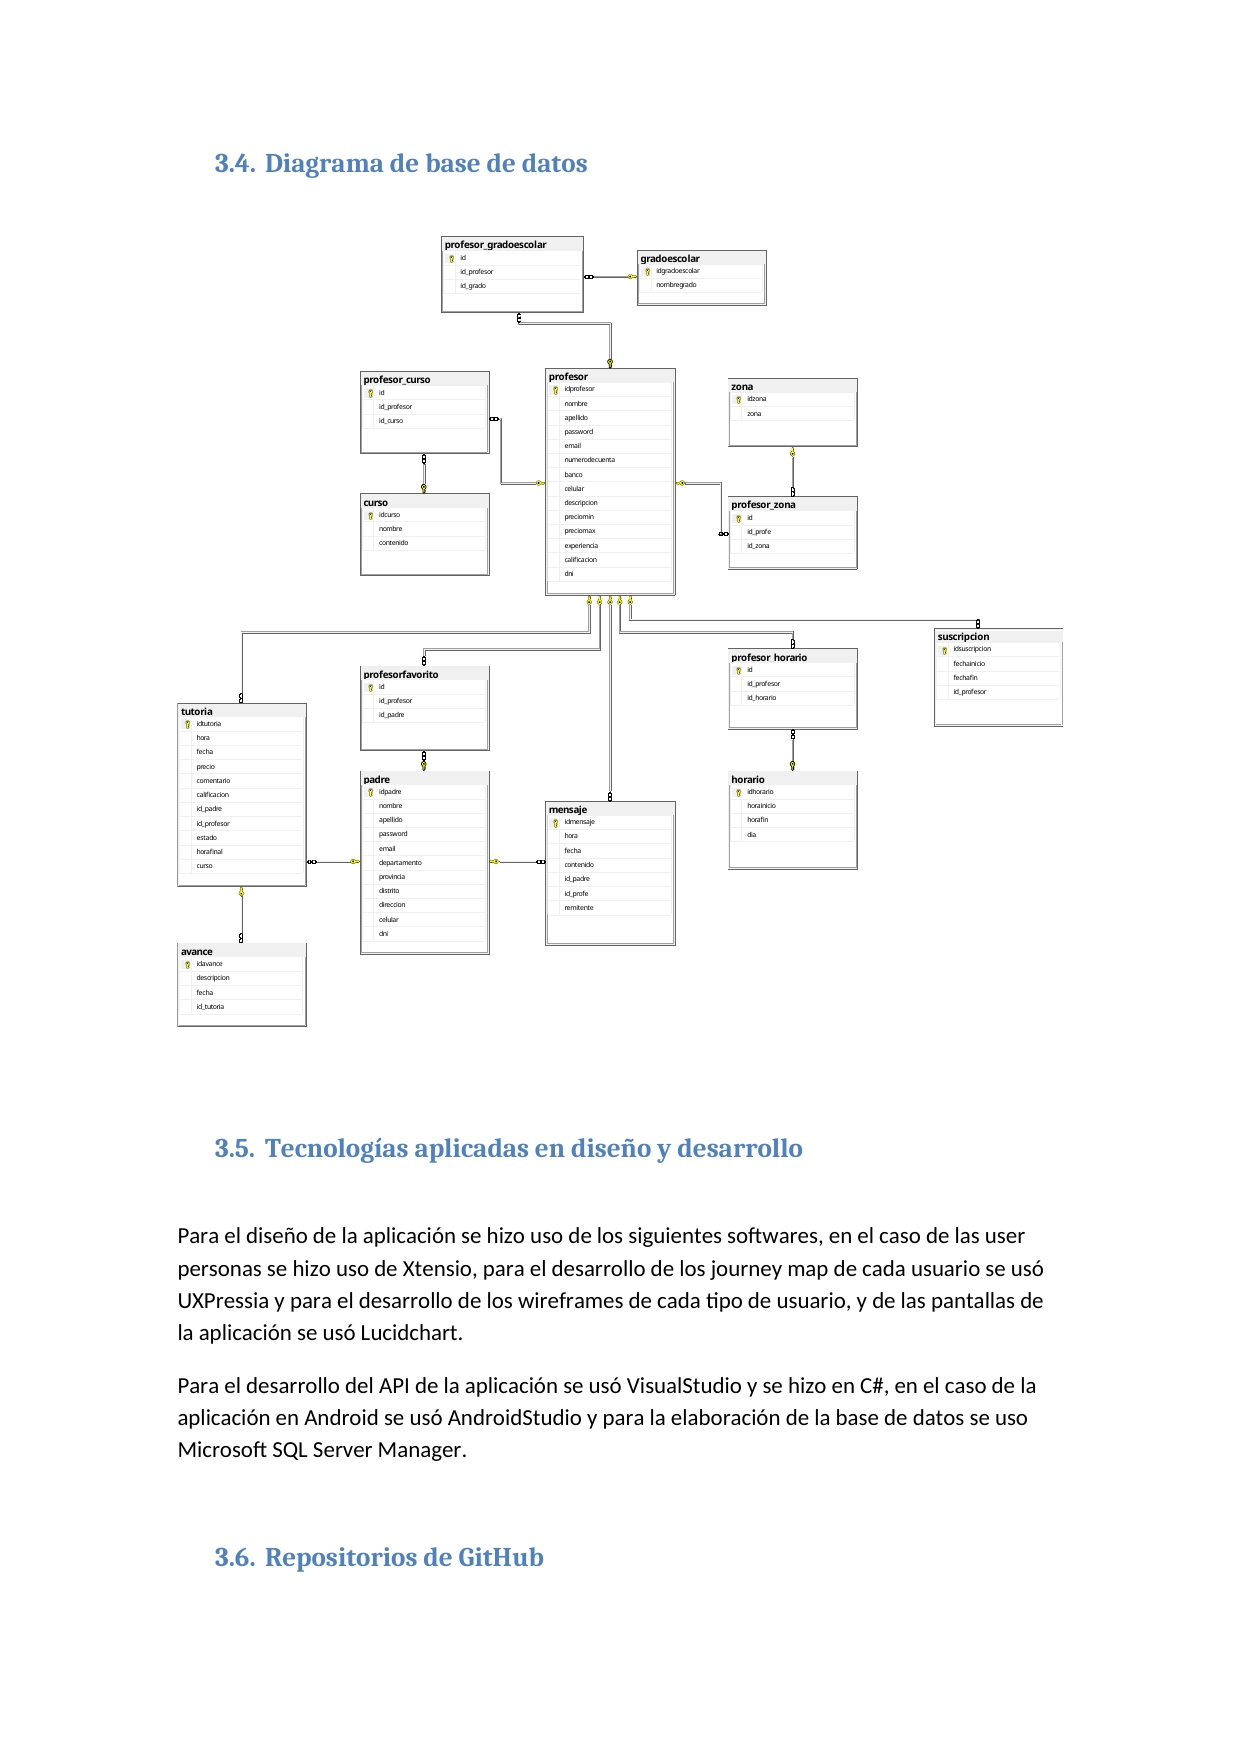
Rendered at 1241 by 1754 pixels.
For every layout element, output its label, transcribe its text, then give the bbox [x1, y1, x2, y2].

subtitle Tecnologías aplicadas en diseño y desarrollo [215, 1133, 1063, 1164]
text Para el diseño de la aplicación se hizo uso de los siguientes softwares, en el caso de las user personas se hizo uso de Xtensio, para el desarrollo de los journey map de cada usuario se usó UXPressia y para el desarrollo de los wireframes de cada tipo de usuario, y de las pantallas de la aplicación se usó Lucidchart. [177, 1222, 1063, 1346]
subtitle Diagrama de base de datos [215, 148, 1063, 179]
subtitle Repositorios de GitHub [215, 1542, 1063, 1573]
text Para el desarrollo del API de la aplicación se usó VisualStudio y se hizo en C#, en el caso de la aplicación en Android se usó AndroidStudio y para la elaboración de la base de datos se uso Microsoft SQL Server Manager. [177, 1371, 1063, 1464]
